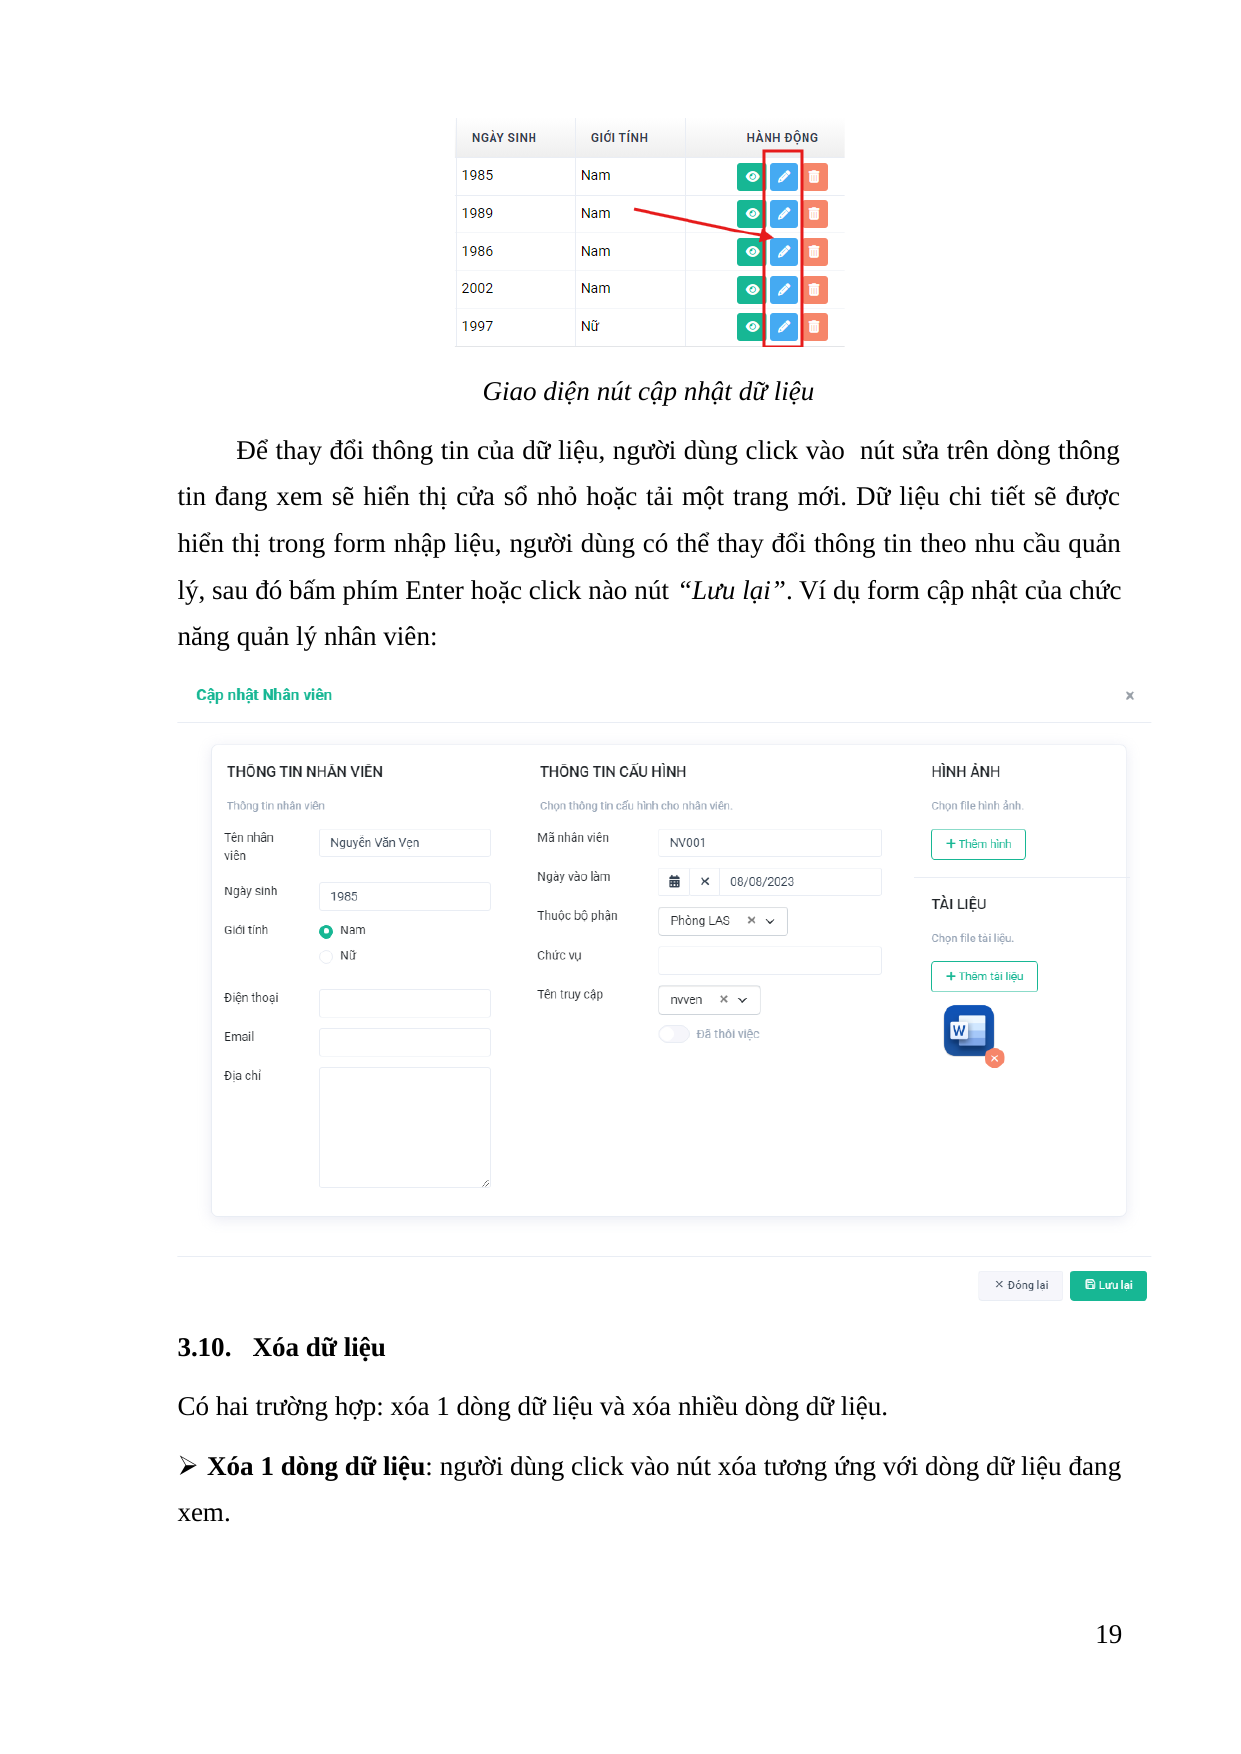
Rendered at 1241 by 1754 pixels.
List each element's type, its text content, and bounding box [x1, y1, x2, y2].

text Có hai trường hợp: xóa 1 dòng dữ liệu và xóa nhiều dòng dữ liệu. [177, 1390, 1122, 1422]
picture [454, 118, 845, 347]
picture [177, 679, 1152, 1304]
text Để thay đổi thông tin của dữ liệu, người dùng click vào nút sửa trên dòng thông tin đang xem sẽ hiển thị cửa sổ nhỏ hoặc tải một trang mới. Dữ liệu chi tiết sẽ được hiển thị trong form nhập liệu, người dùng có thể thay đổi thông tin theo nhu cầu quản lý, sau đó bấm phím Enter hoặc click nào nút “Lưu lại”. Ví dụ form cập nhật của chức năng quản lý nhân viên: [177, 434, 1122, 652]
list Xóa dữ liệu [177, 1331, 1122, 1362]
list Xóa 1 dòng dữ liệu: người dùng click vào nút xóa tương ứng với dòng dữ liệu đang xem. [177, 1449, 1122, 1527]
list Giao diện nút cập nhật dữ liệu [177, 374, 1122, 406]
